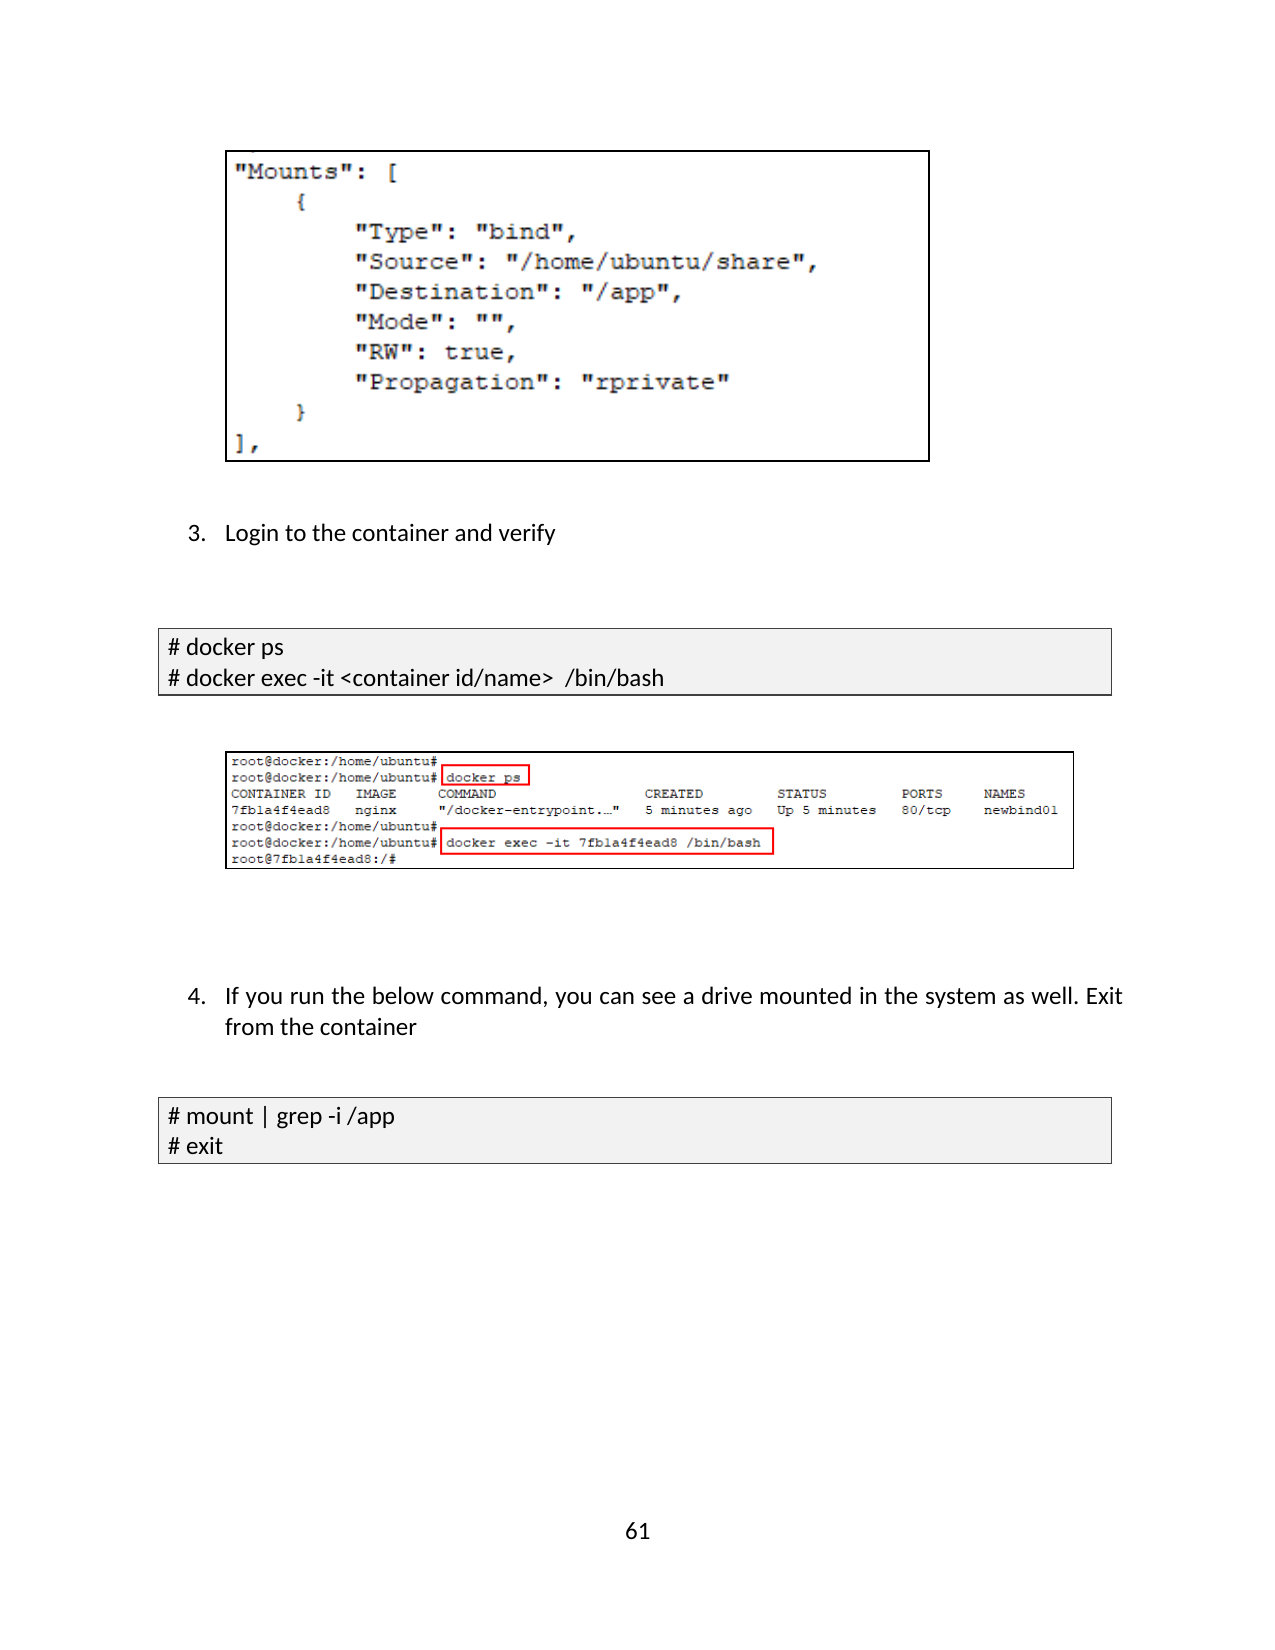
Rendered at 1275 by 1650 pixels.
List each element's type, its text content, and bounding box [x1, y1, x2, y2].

picture [227, 152, 928, 460]
text # docker ps [159, 629, 1111, 659]
text # mount | grep -i /app [159, 1098, 1111, 1127]
list If you run the below command, you can see a drive mounted in the system as well. Exit from the container [187, 980, 1125, 1041]
text # exit [159, 1127, 1111, 1163]
list Login to the container and verify [187, 517, 1125, 548]
picture [227, 753, 1073, 868]
text # docker exec -it <container id/name> /bin/bash [159, 659, 1111, 694]
